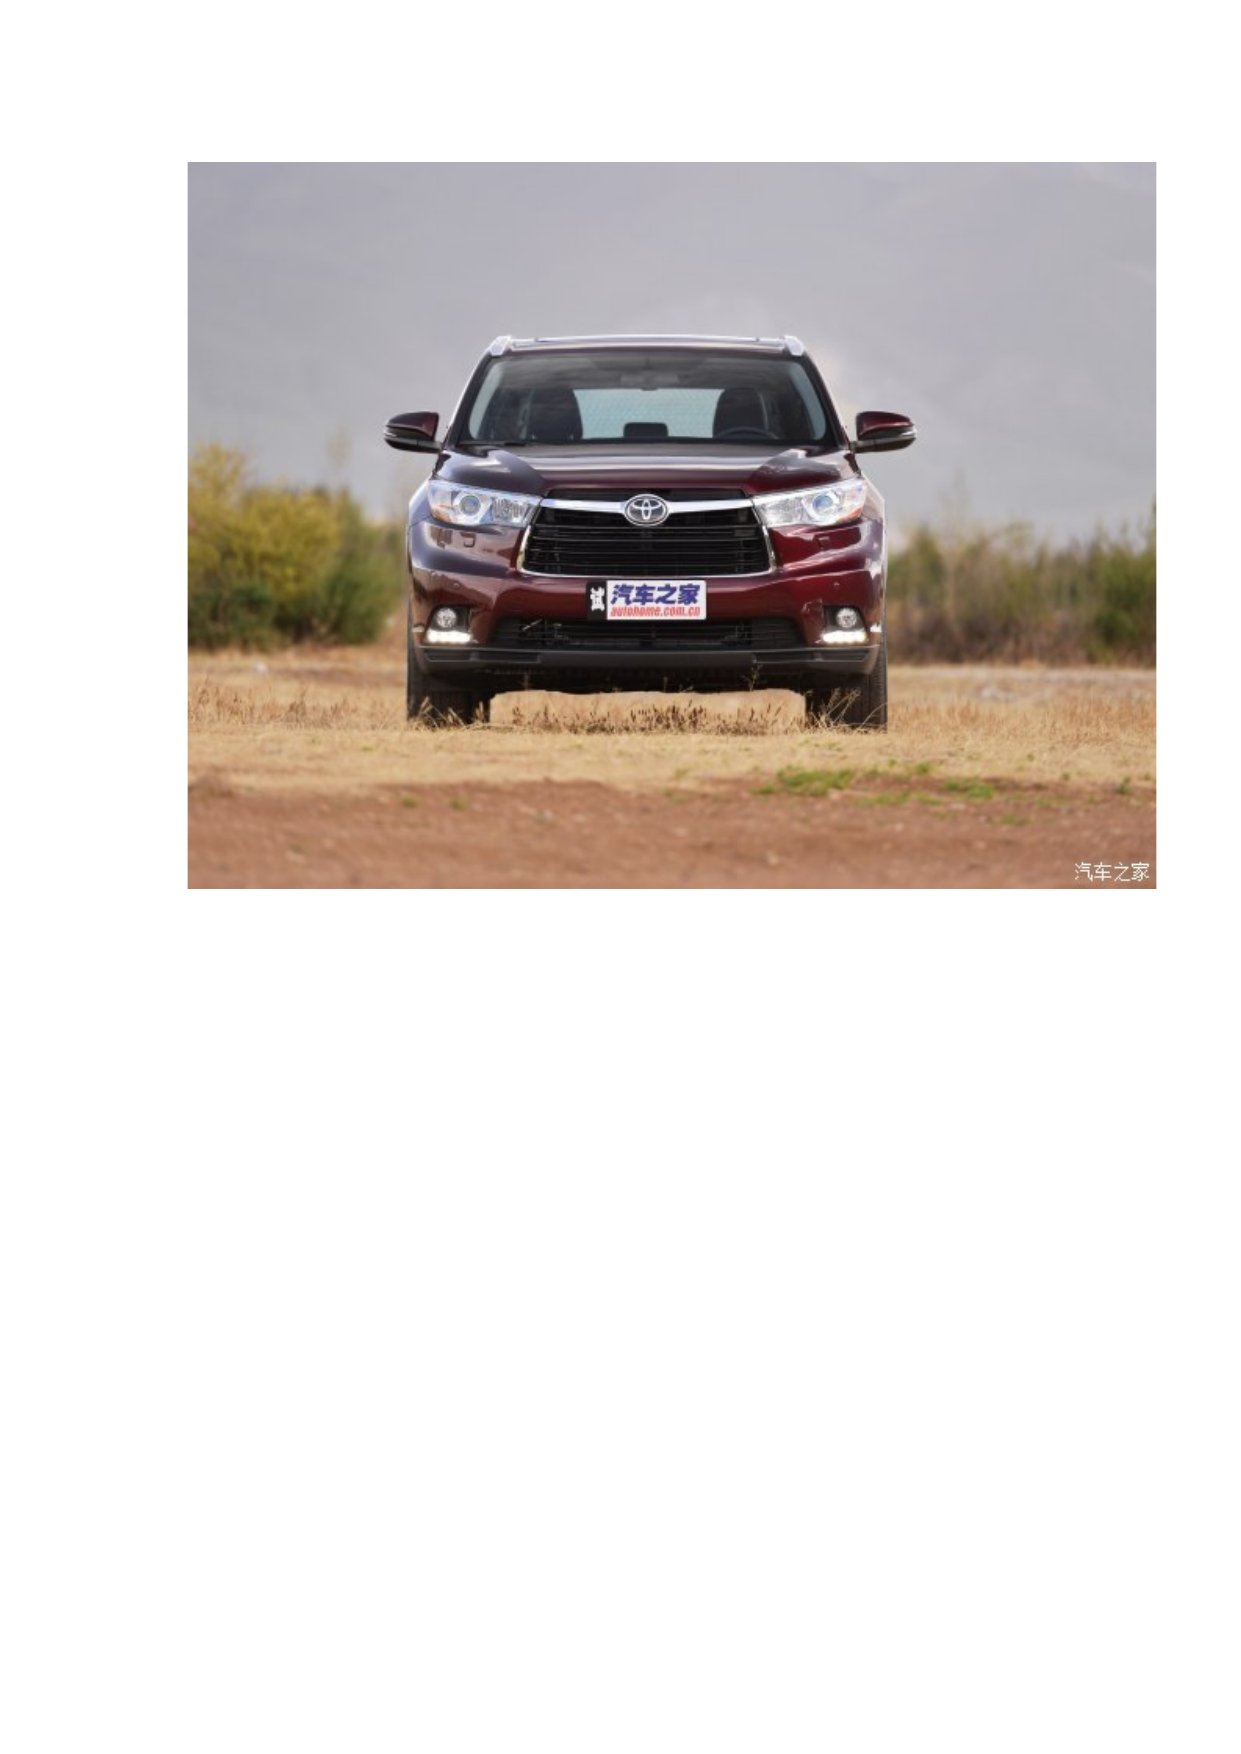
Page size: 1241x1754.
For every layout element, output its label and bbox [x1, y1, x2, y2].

picture [187, 162, 1157, 889]
